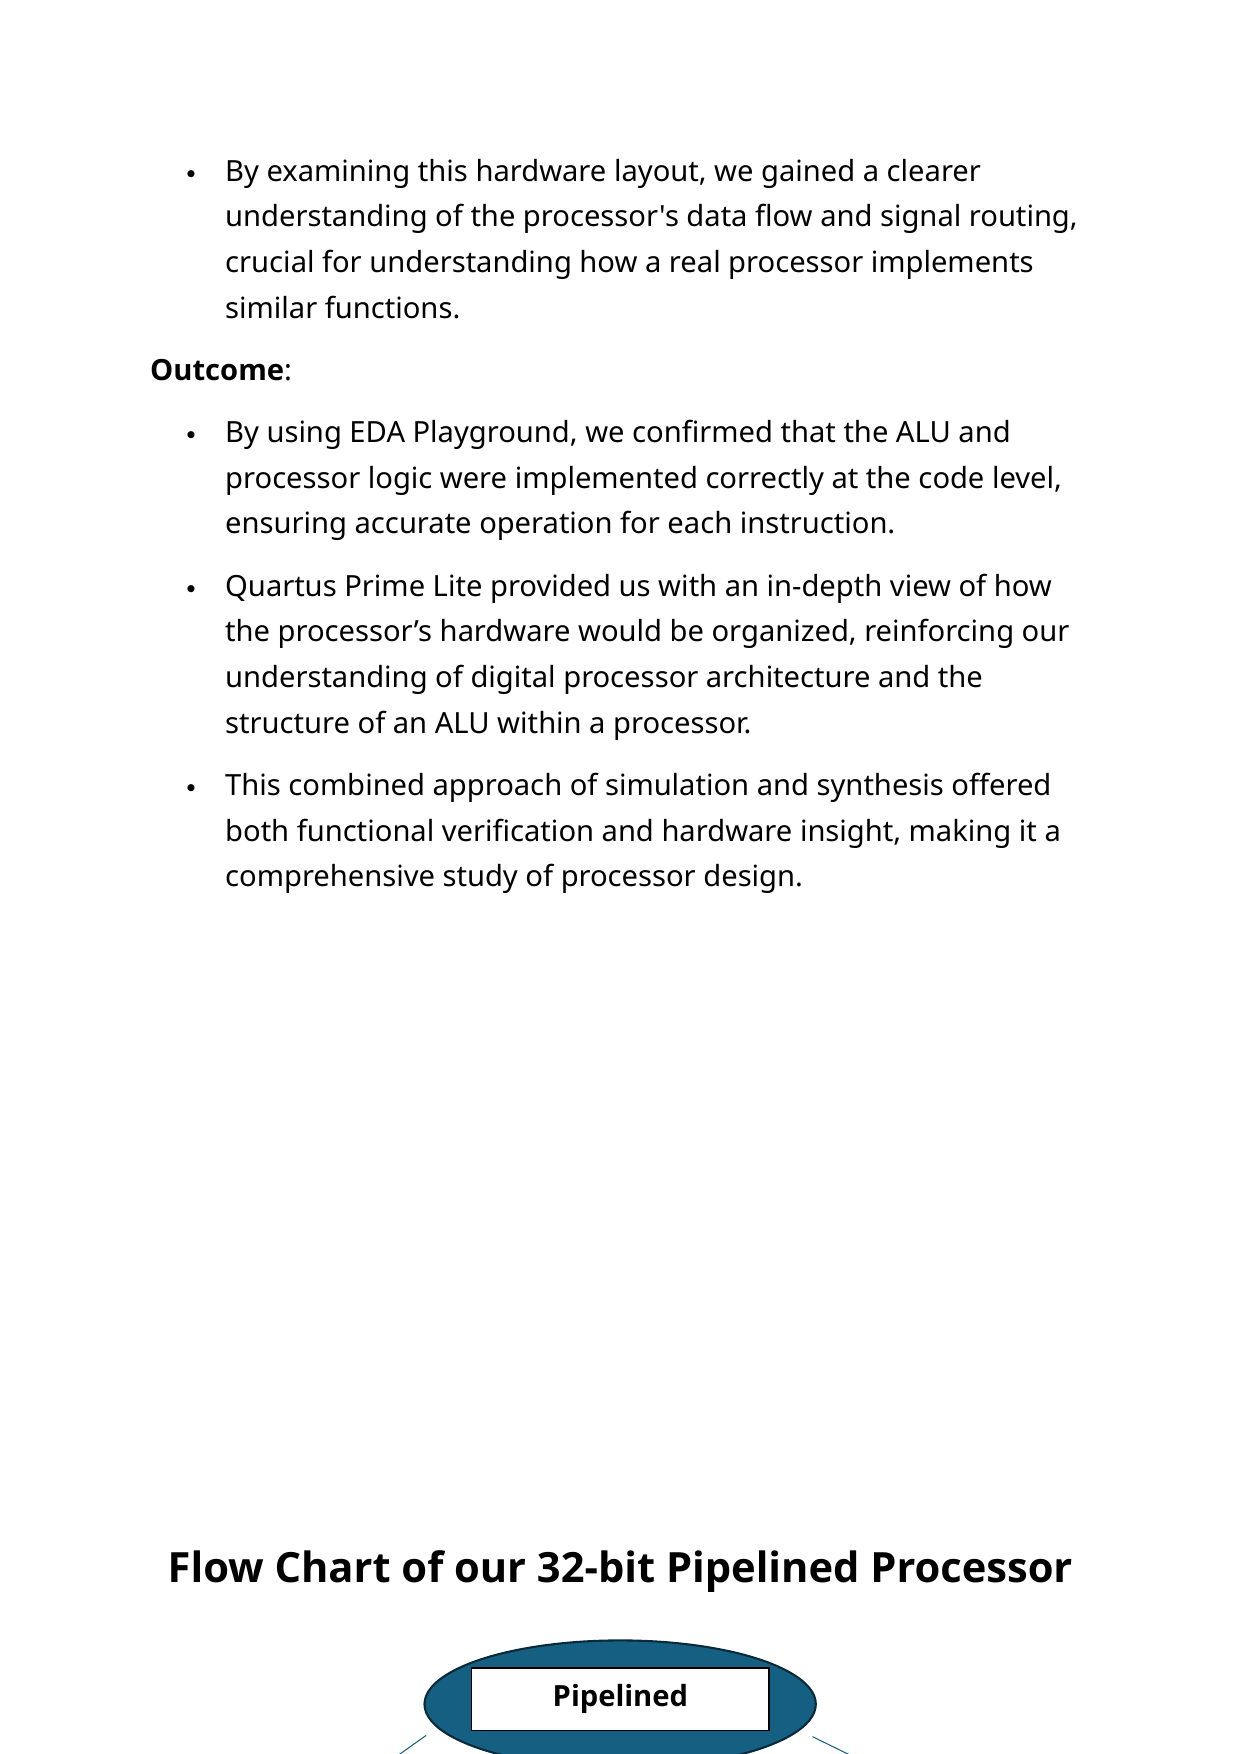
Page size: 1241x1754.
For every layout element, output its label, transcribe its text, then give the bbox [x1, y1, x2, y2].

list By using EDA Playground, we confirmed that the ALU and processor logic were implemented correctly at the code level, ensuring accurate operation for each instruction. [187, 411, 1090, 542]
list By examining this hardware layout, we gained a clearer understanding of the processor's data flow and signal routing, crucial for understanding how a real processor implements similar functions. [187, 150, 1090, 327]
list This combined approach of simulation and synthesis offered both functional verification and hardware insight, making it a comprehensive study of processor design. [187, 764, 1090, 895]
text Outcome: [150, 349, 1090, 389]
list Quartus Prime Lite provided us with an in-depth view of how the processor’s hardware would be organized, reinforcing our understanding of digital processor architecture and the structure of an ALU within a processor. [187, 565, 1090, 742]
text Flow Chart of our 32-bit Pipelined Processor [150, 1537, 1090, 1594]
